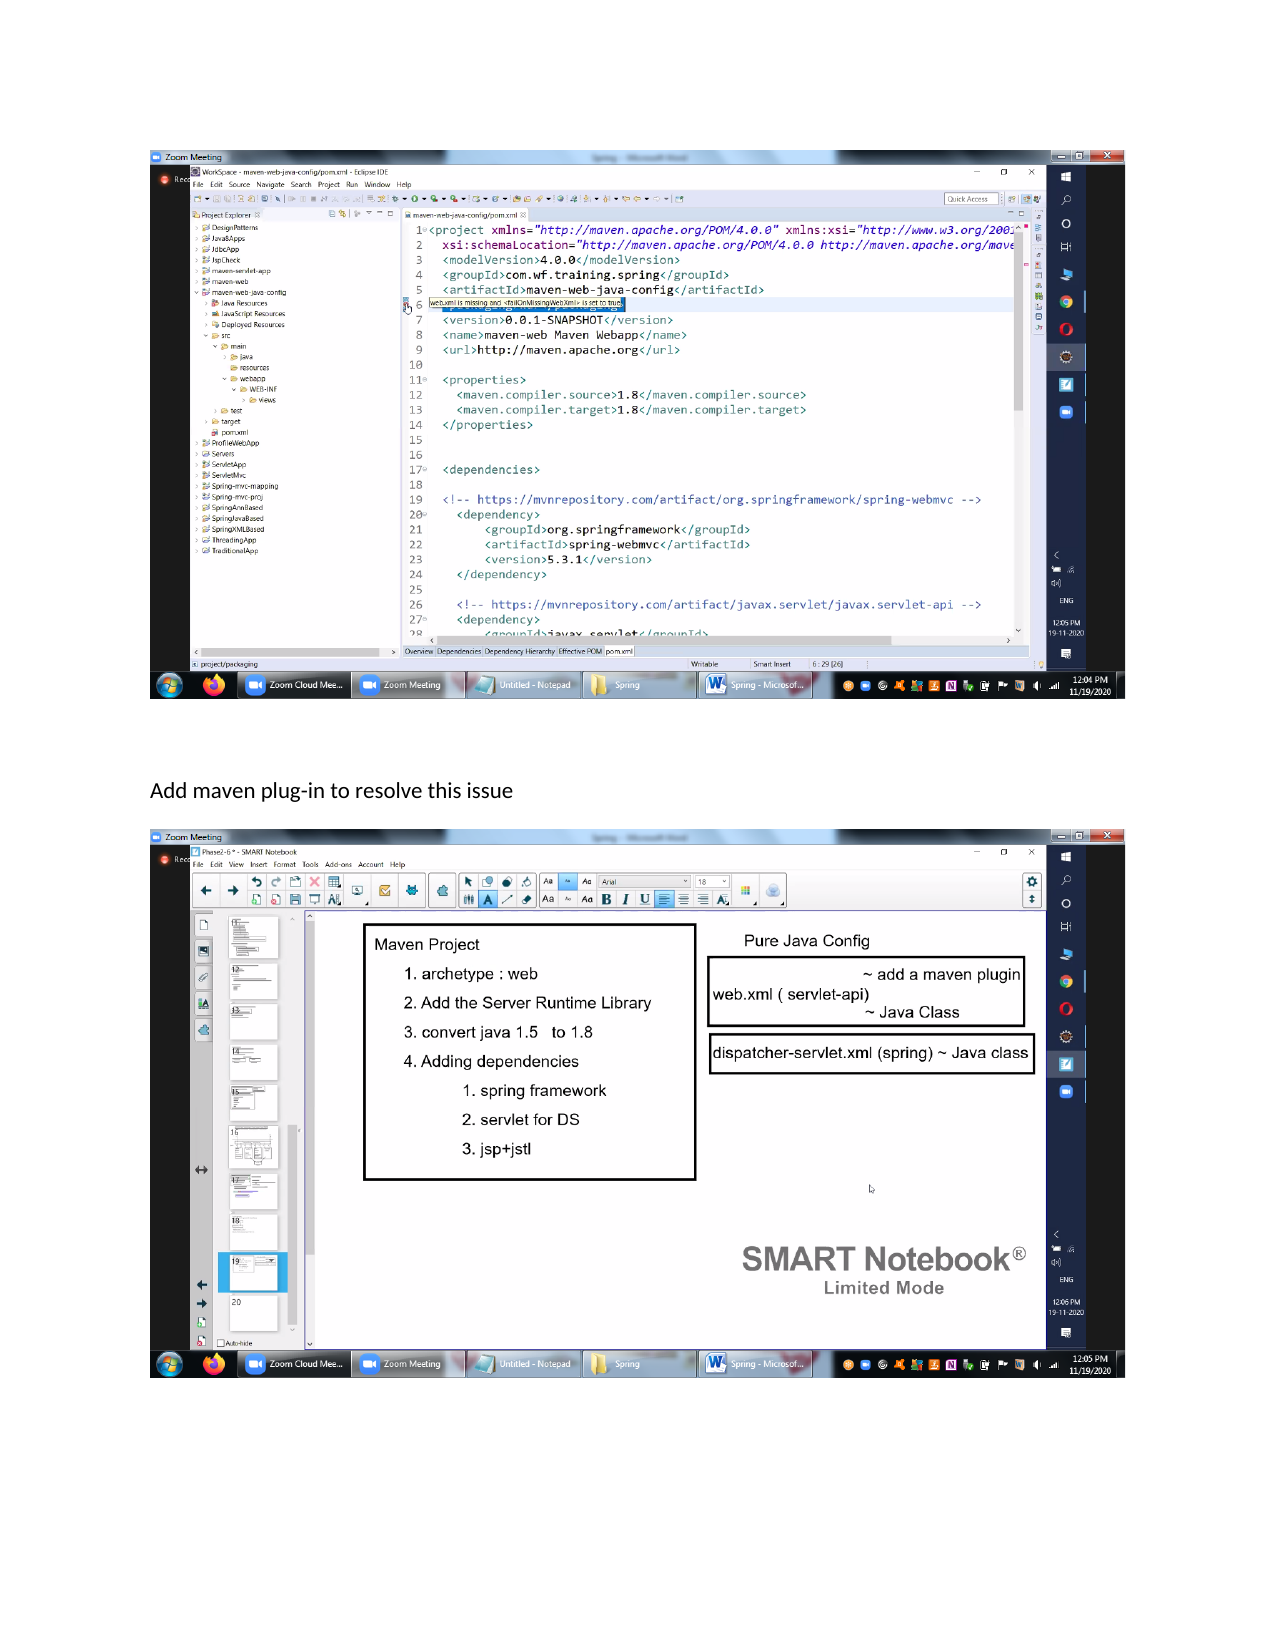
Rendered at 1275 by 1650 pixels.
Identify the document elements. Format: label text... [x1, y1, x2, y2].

picture [150, 150, 1125, 699]
picture [150, 829, 1125, 1378]
text Add maven plug-in to resolve this issue [150, 776, 1125, 804]
